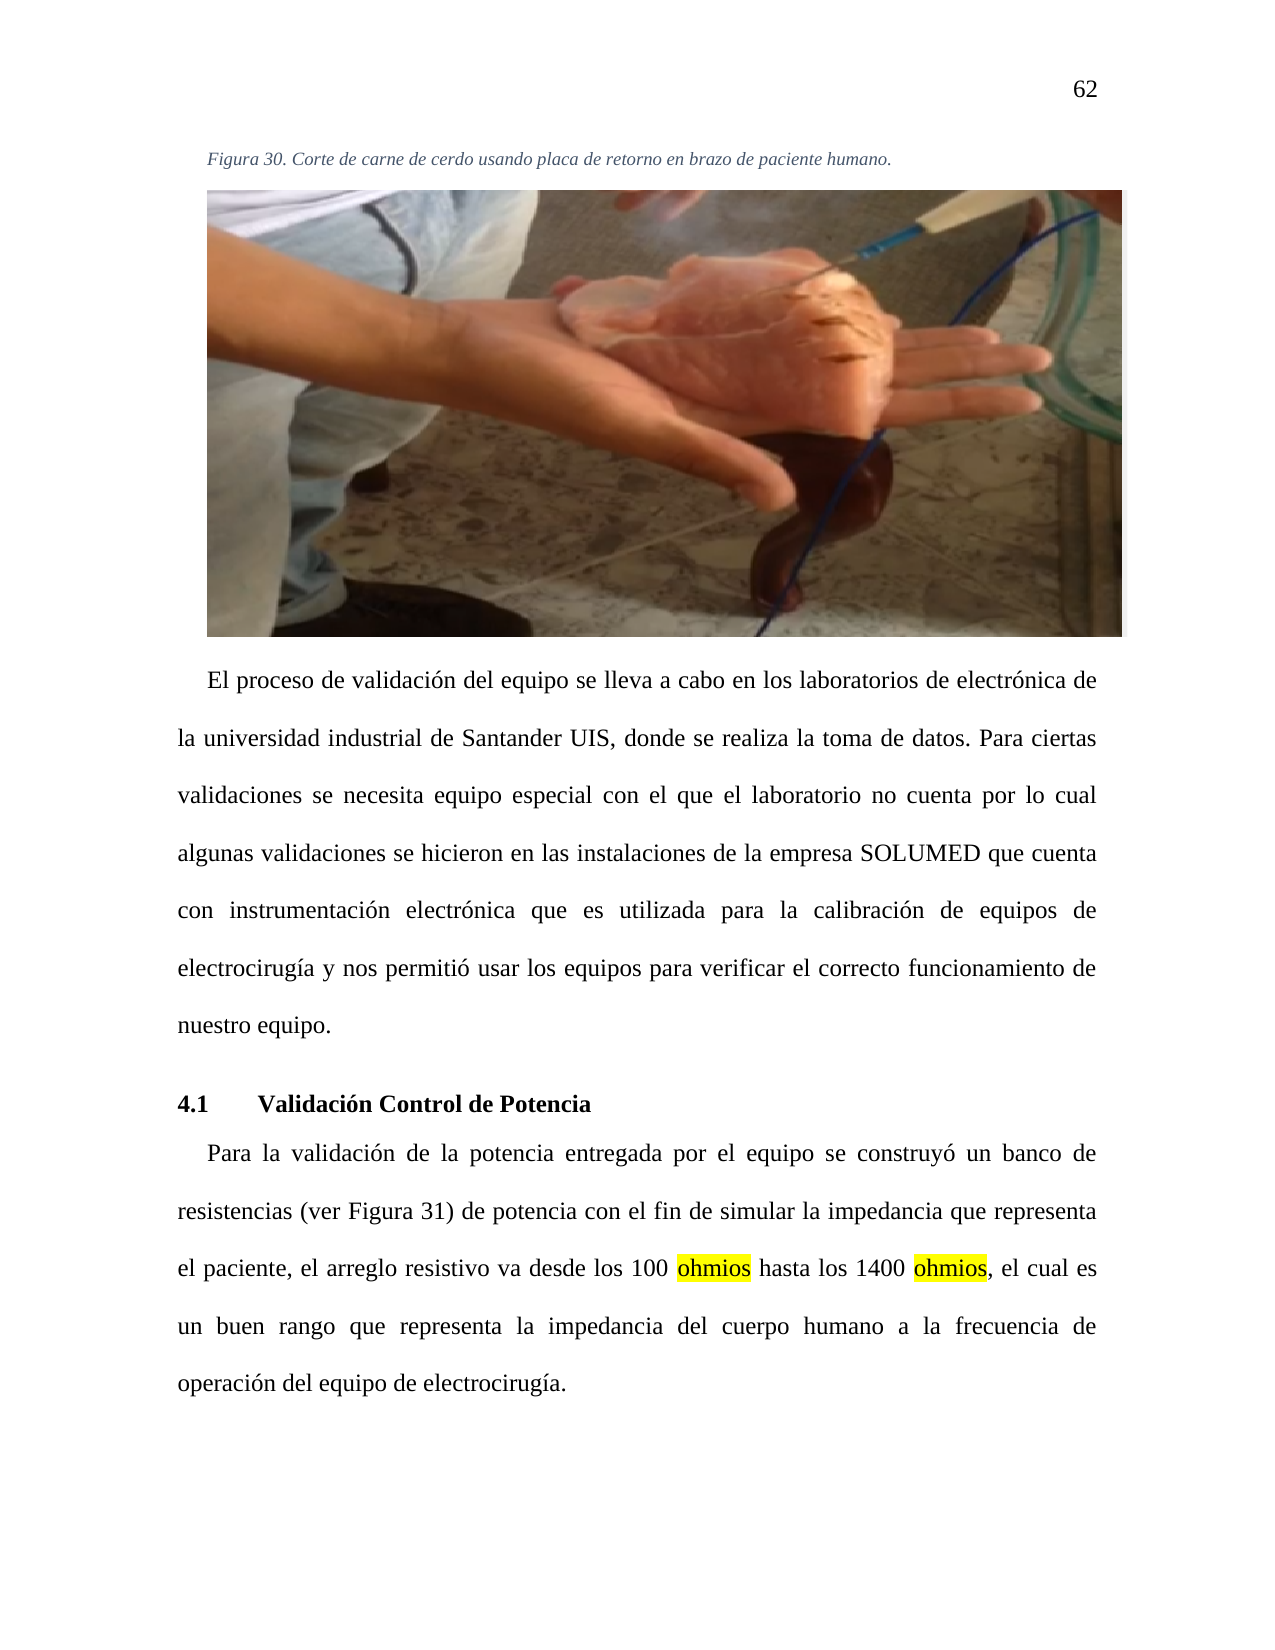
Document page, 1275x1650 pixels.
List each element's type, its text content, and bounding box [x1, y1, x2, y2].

text Para la validación de la potencia entregada por el equipo se construyó un banco de resistencias (ver Figura 24) de potencia con el fin de simular la impedancia que representa el paciente, el arreglo resistivo va desde los 100 ohmios hasta los 1400 ohmios, el cual es un buen rango que representa la impedancia del cuerpo humano a la frecuencia de operación del equipo de electrocirugía. [177, 1138, 1098, 1397]
text El proceso de validación del equipo se lleva a cabo en los laboratorios de electrónica de la universidad industrial de Santander UIS, donde se realiza la toma de datos. Para ciertas validaciones se necesita equipo especial con el que el laboratorio no cuenta por lo cual algunas validaciones se hicieron en las instalaciones de la empresa SOLUMED que cuenta con instrumentación electrónica que es utilizada para la calibración de equipos de electrocirugía y nos permitió usar los equipos para verificar el correcto funcionamiento de nuestro equipo. [177, 666, 1098, 1039]
picture [206, 190, 1128, 637]
subtitle Validación Control de Potencia [177, 1089, 1098, 1118]
